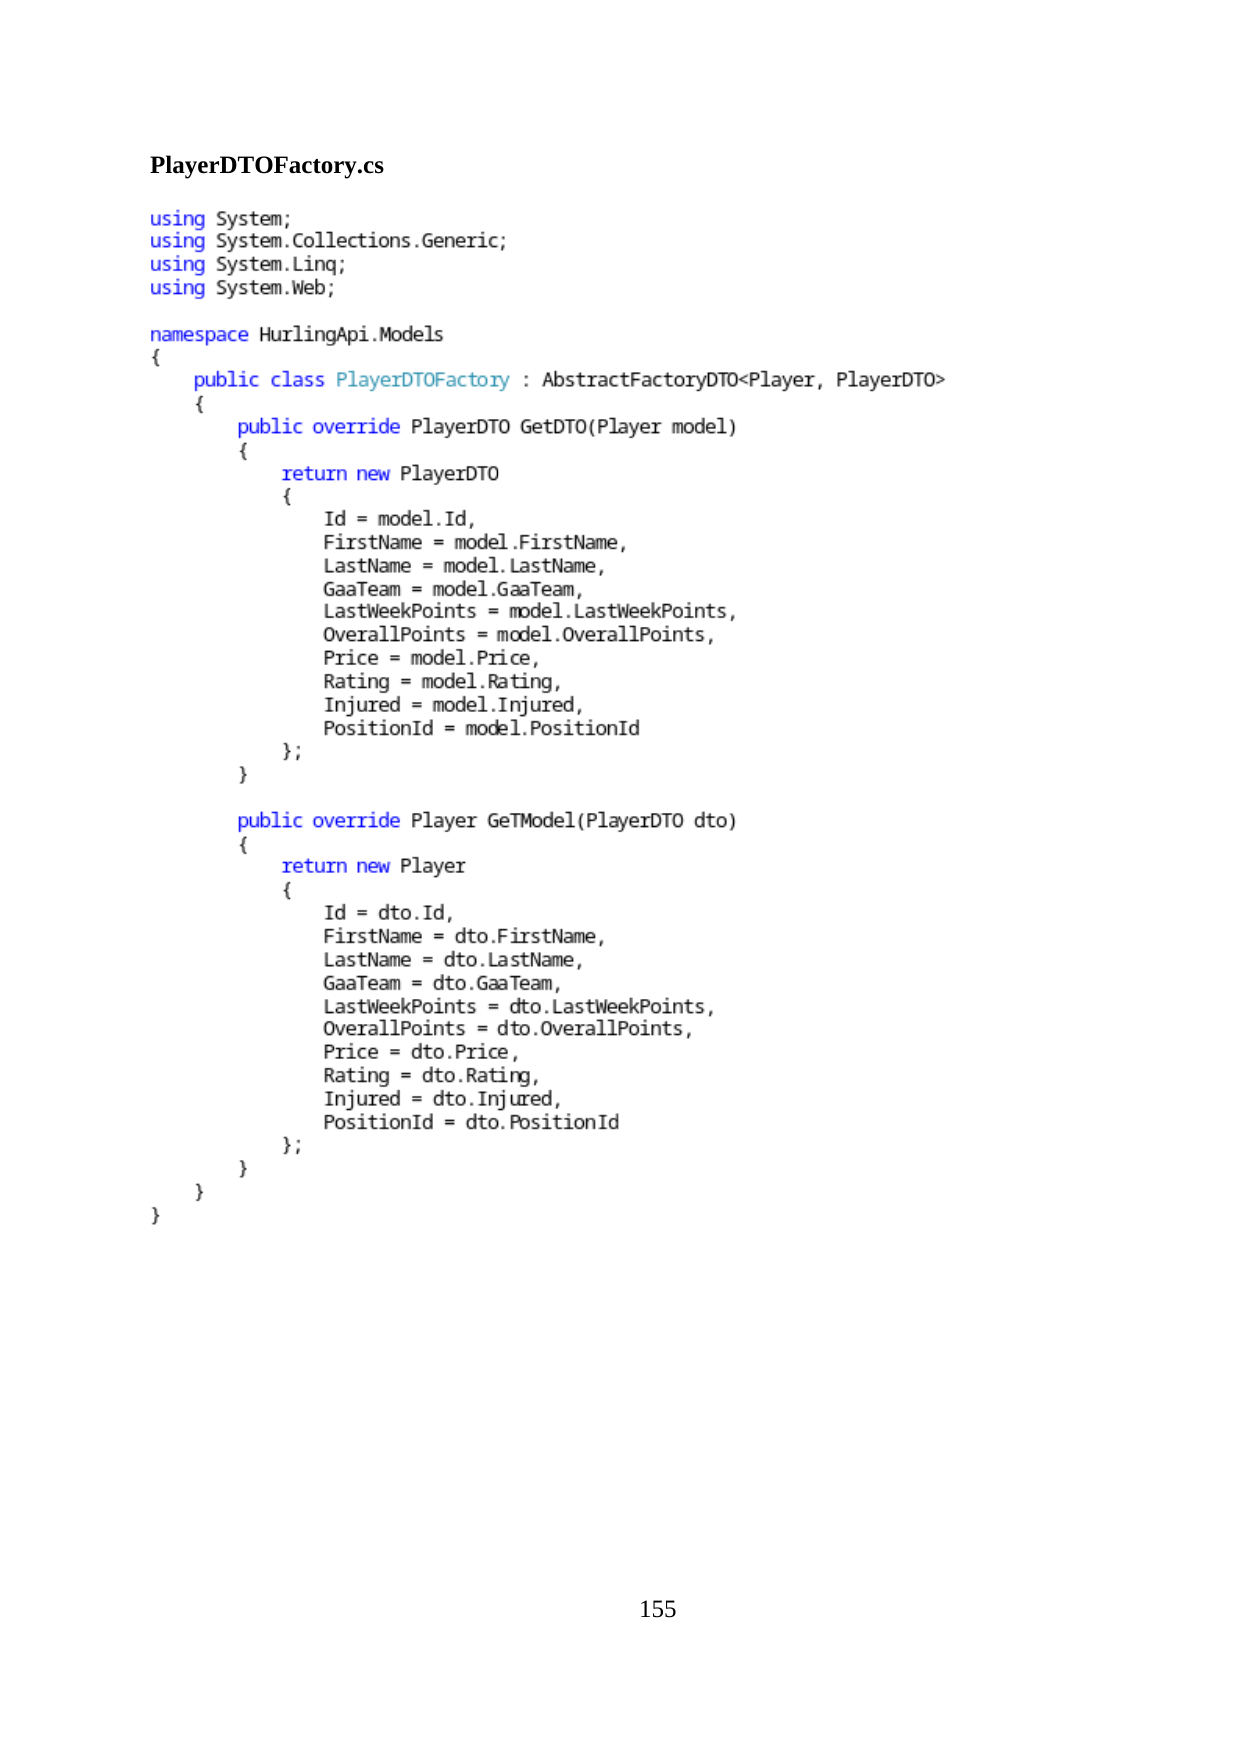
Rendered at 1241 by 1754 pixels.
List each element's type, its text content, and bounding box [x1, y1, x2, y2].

subtitle PlayerDTOFactory.cs [150, 150, 1090, 179]
